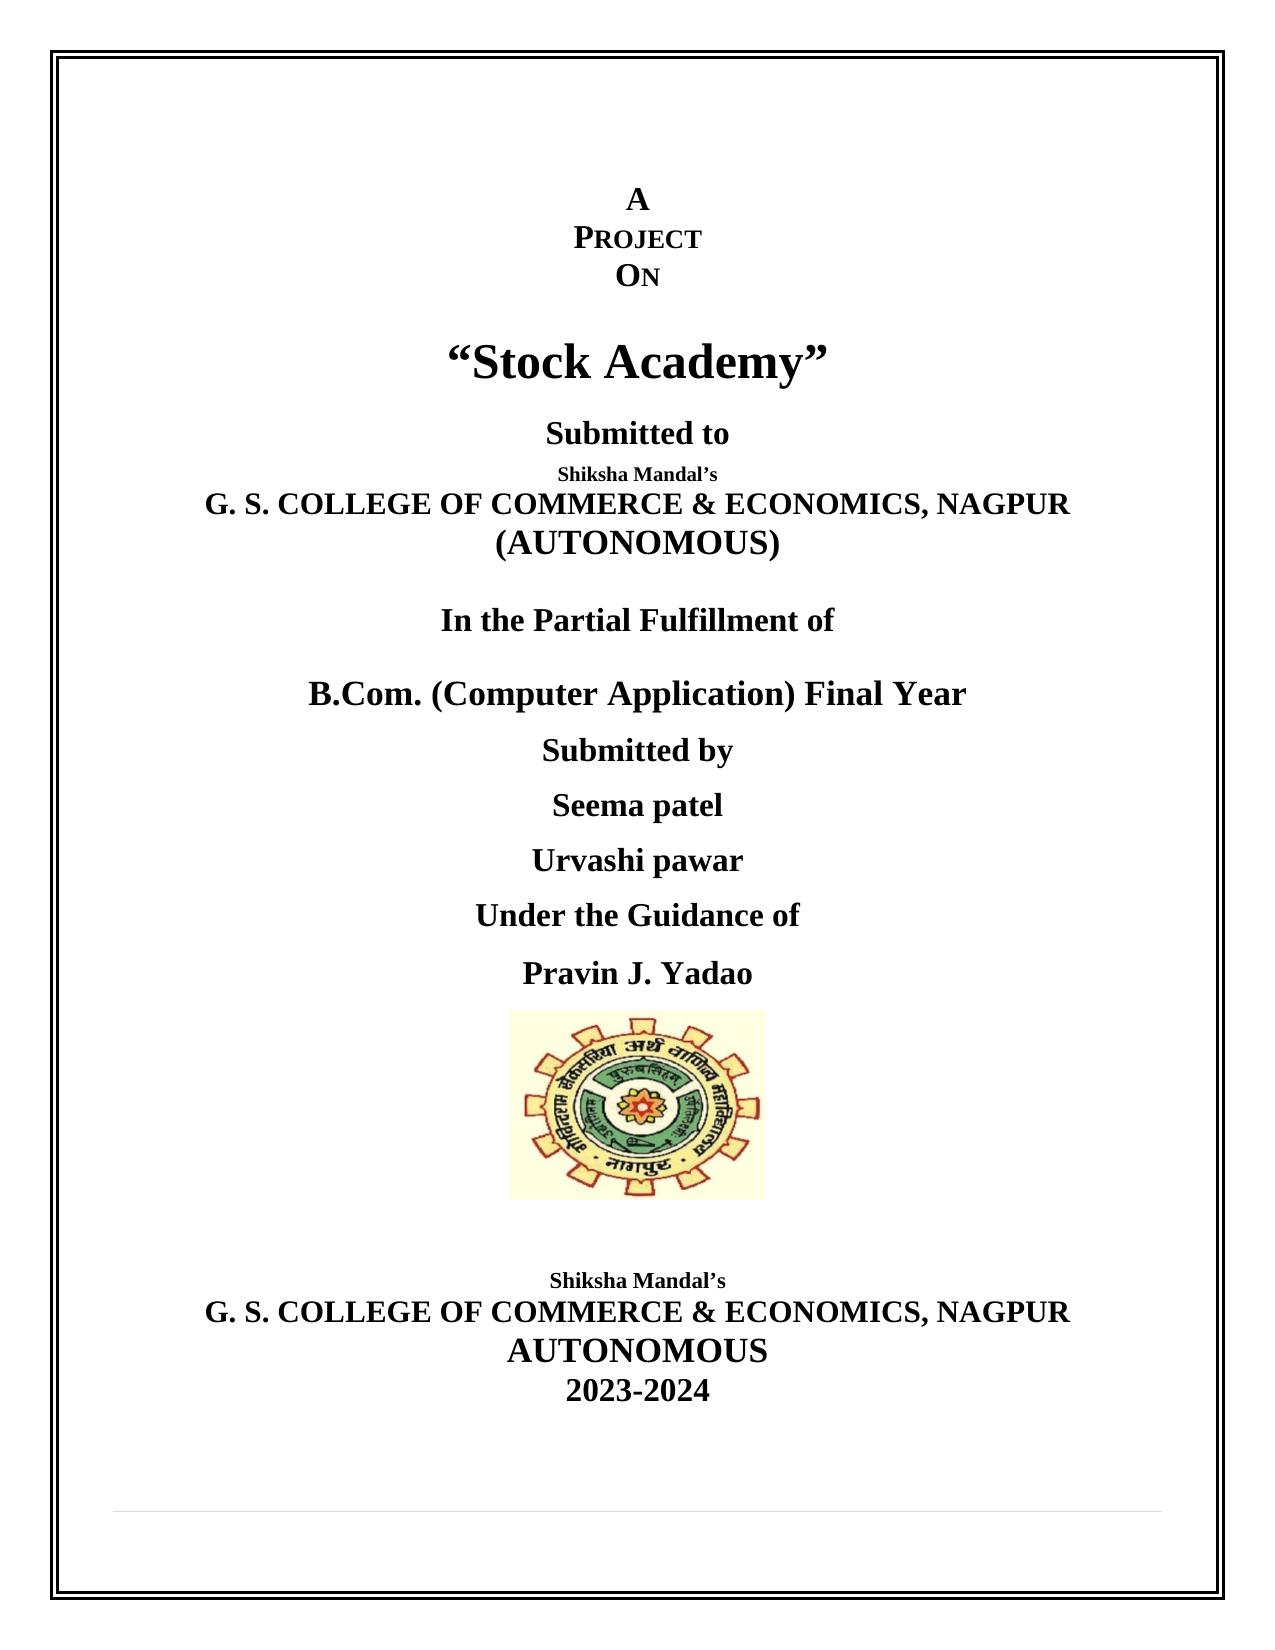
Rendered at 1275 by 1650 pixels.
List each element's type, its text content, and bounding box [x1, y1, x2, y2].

text Submitted to [112, 414, 1162, 452]
text Shiksha Mandal’s [112, 1267, 1162, 1293]
text Pravin J. Yadao [112, 953, 1162, 991]
picture [509, 1010, 766, 1200]
text A [112, 179, 1162, 217]
text B.Com. (Computer Application) Final Year [112, 673, 1162, 713]
text Urvashi pawar [112, 840, 1162, 879]
text On [112, 255, 1162, 294]
text 2023-2024 [112, 1370, 1162, 1408]
text G. S. COLLEGE OF COMMERCE & ECONOMICS, NAGPUR [112, 486, 1162, 522]
text In the Partial Fulfillment of [112, 601, 1162, 639]
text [112, 1293, 1162, 1329]
text Under the Guidance of [112, 896, 1162, 934]
text Shiksha Mandal’s [112, 462, 1162, 486]
text Seema patel [112, 785, 1162, 824]
text AUTONOMOUS [112, 1329, 1162, 1370]
text Submitted by [112, 730, 1162, 768]
text (AUTONOMOUS) [112, 522, 1162, 562]
text Project [112, 217, 1162, 255]
text “Stock Academy” [112, 332, 1162, 389]
